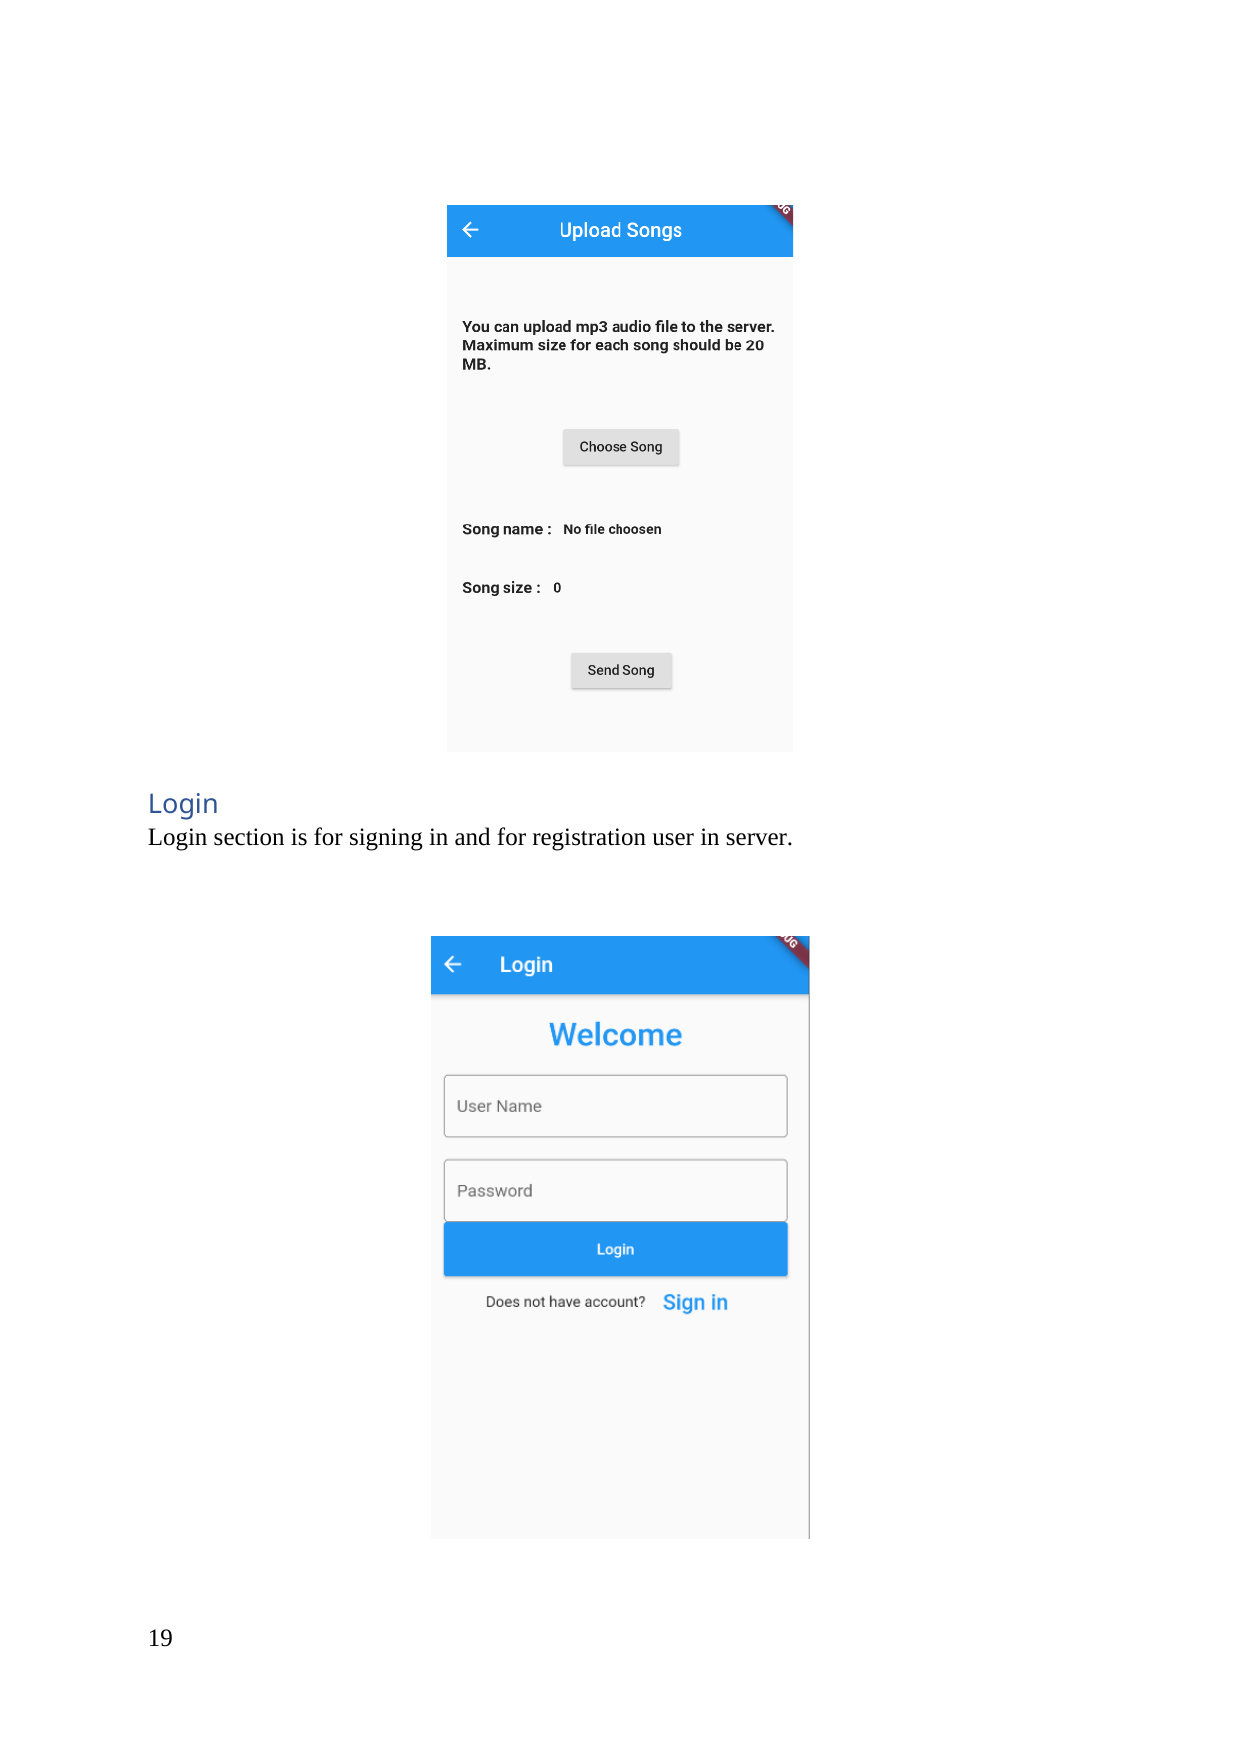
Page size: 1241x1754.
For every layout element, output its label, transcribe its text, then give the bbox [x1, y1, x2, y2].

picture [431, 936, 810, 1539]
text Login section is for signing in and for registration user in server. [148, 822, 1093, 851]
picture [447, 205, 794, 752]
subtitle Login [148, 785, 1093, 822]
